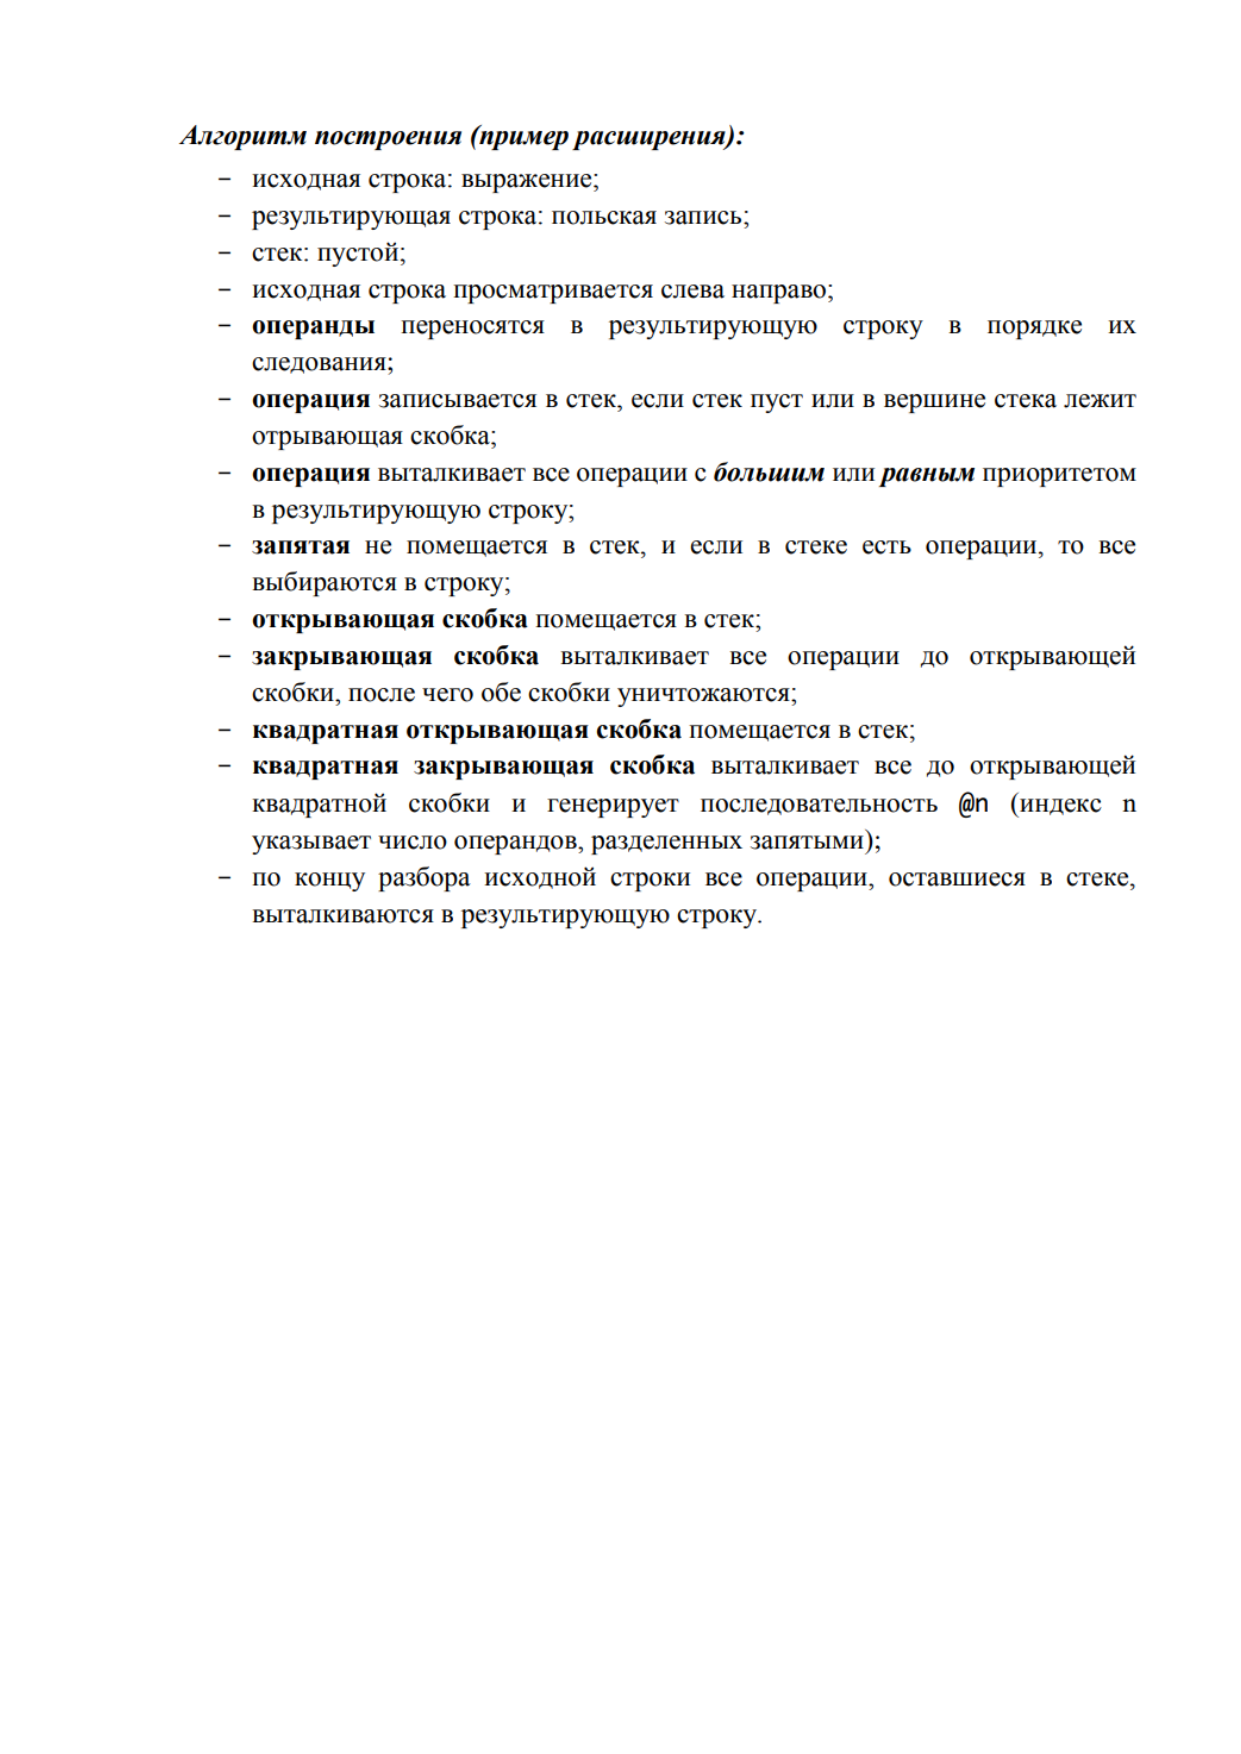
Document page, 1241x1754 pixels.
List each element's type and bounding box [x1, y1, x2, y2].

picture [177, 118, 1152, 932]
